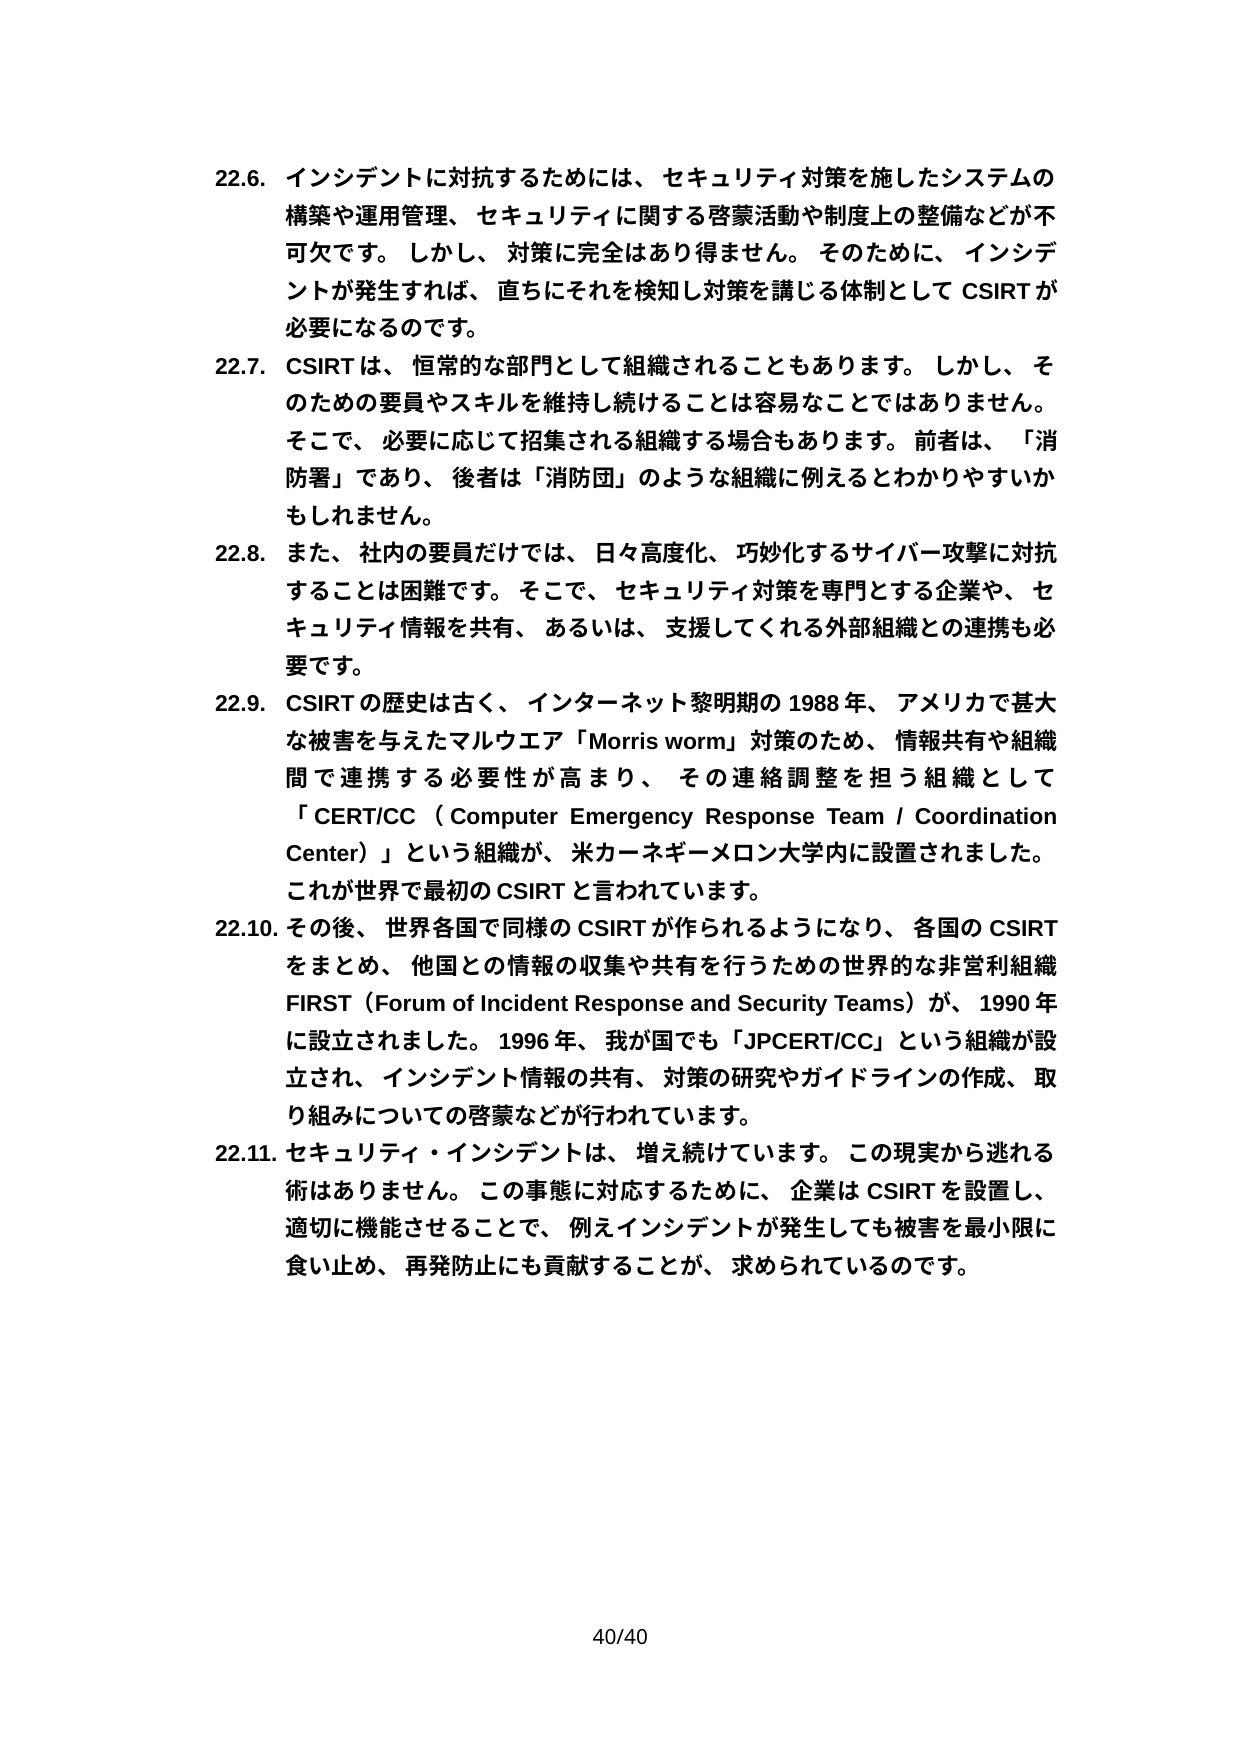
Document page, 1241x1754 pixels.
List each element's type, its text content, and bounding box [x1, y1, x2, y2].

subtitle その後、 世界各国で同様のCSIRTが作られるようになり、 各国のCSIRTをまとめ、 他国との情報の収集や共有を行うための世界的な非営利組織FIRST（Forum of Incident Response and Security Teams）が、 1990年に設立されました。 1996年、 我が国でも「JPCERT/CC」という組織が設立され、 インシデント情報の共有、 対策の研究やガイドラインの作成、 取り組みについての啓蒙などが行われています。 [215, 908, 1058, 1133]
subtitle セキュリティ・インシデントは、 増え続けています。 この現実から逃れる術はありません。 この事態に対応するために、 企業はCSIRTを設置し、 適切に機能させることで、 例えインシデントが発生しても被害を最小限に食い止め、 再発防止にも貢献することが、 求められているのです。 [215, 1133, 1058, 1283]
subtitle インシデントに対抗するためには、 セキュリティ対策を施したシステムの構築や運用管理、 セキュリティに関する啓蒙活動や制度上の整備などが不可欠です。 しかし、 対策に完全はあり得ません。 そのために、 インシデントが発生すれば、 直ちにそれを検知し対策を講じる体制としてCSIRTが必要になるのです。 [215, 158, 1058, 346]
subtitle CSIRTの歴史は古く、 インターネット黎明期の1988年、 アメリカで甚大な被害を与えたマルウエア「Morris worm」対策のため、 情報共有や組織間で連携する必要性が高まり、 その連絡調整を担う組織として「CERT/CC（Computer Emergency Response Team / Coordination Center）」という組織が、 米カーネギーメロン大学内に設置されました。 これが世界で最初のCSIRTと言われています。 [215, 683, 1058, 908]
subtitle また、 社内の要員だけでは、 日々高度化、 巧妙化するサイバー攻撃に対抗することは困難です。 そこで、 セキュリティ対策を専門とする企業や、 セキュリティ情報を共有、 あるいは、 支援してくれる外部組織との連携も必要です。 [215, 533, 1058, 683]
subtitle CSIRTは、 恒常的な部門として組織されることもあります。 しかし、 そのための要員やスキルを維持し続けることは容易なことではありません。 そこで、 必要に応じて招集される組織する場合もあります。 前者は、 「消防署」であり、 後者は「消防団」のような組織に例えるとわかりやすいかもしれません。 [215, 346, 1058, 533]
